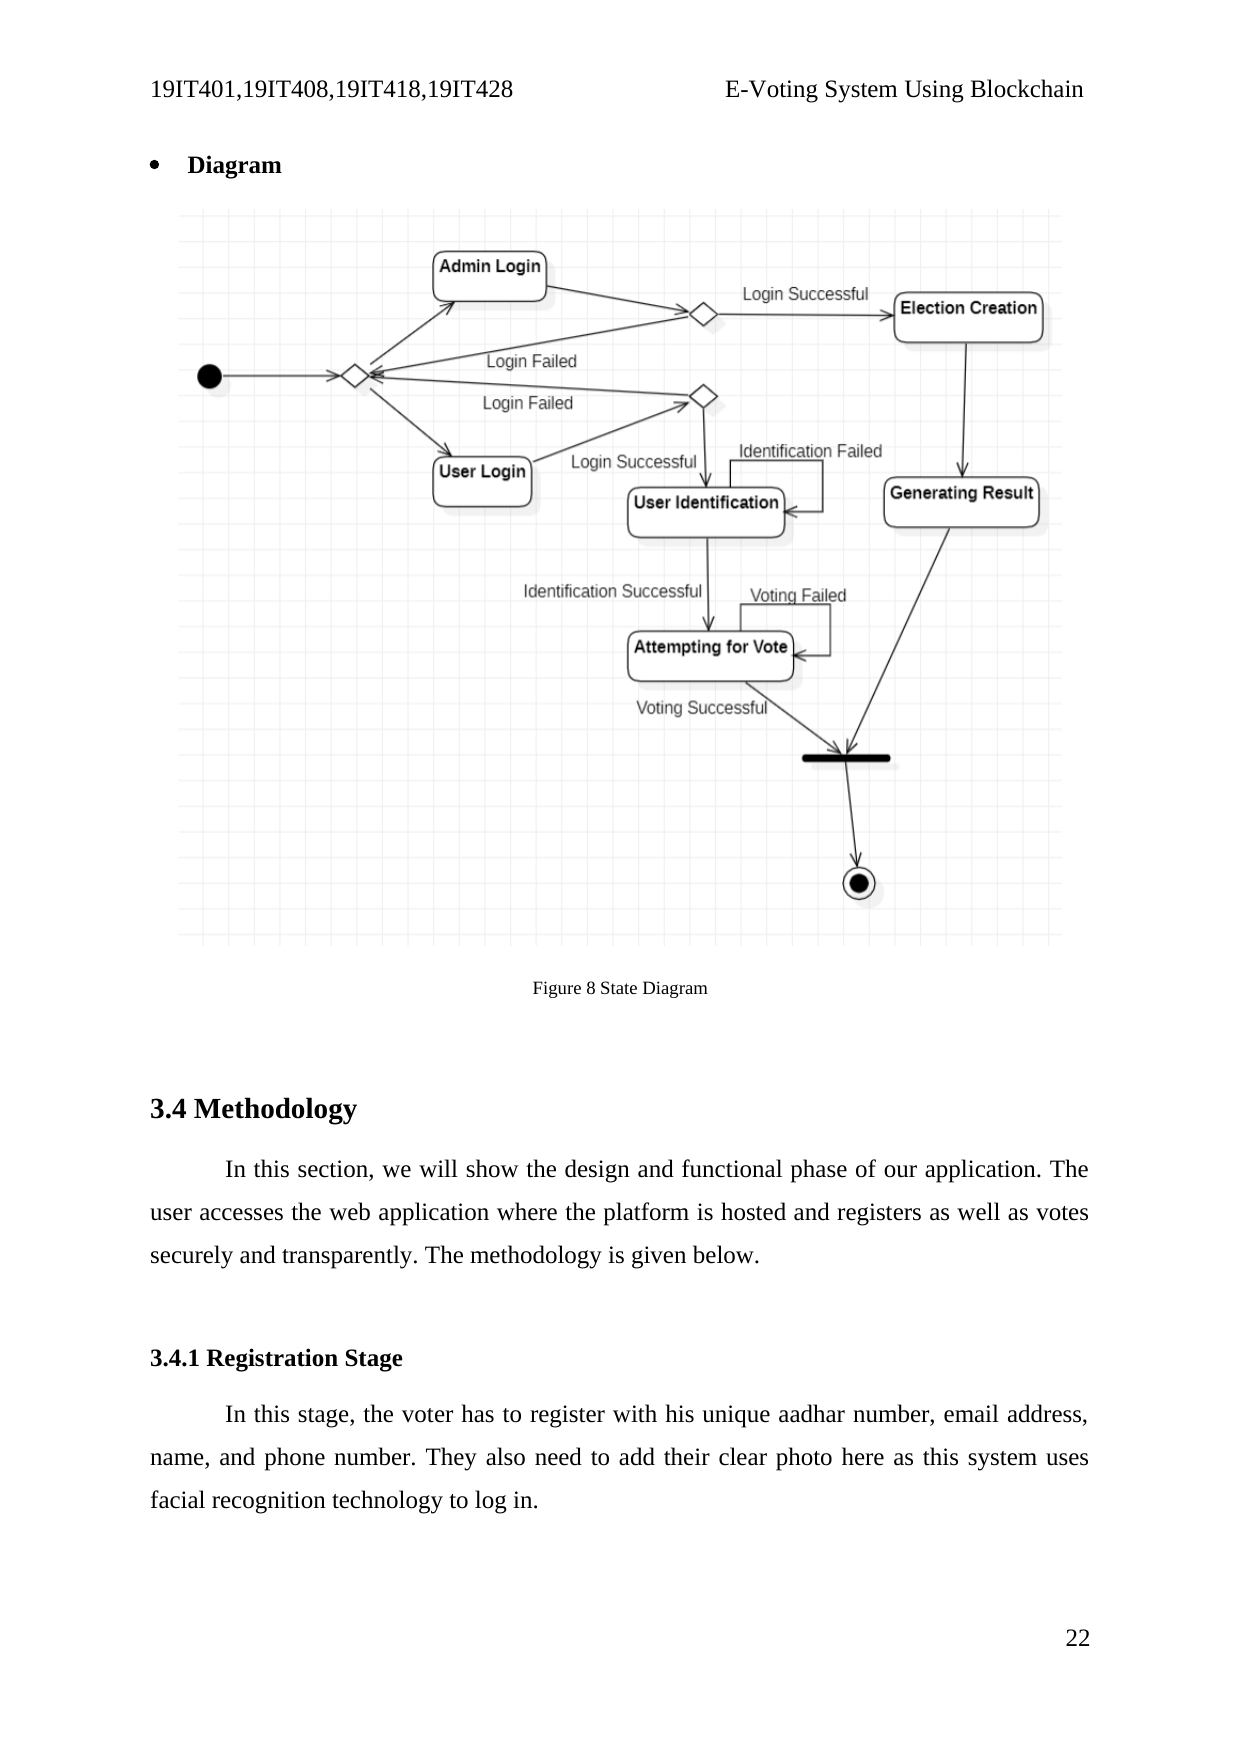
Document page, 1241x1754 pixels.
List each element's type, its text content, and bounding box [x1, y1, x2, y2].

list In this section, we will show the design and functional phase of our application. The user accesses the web application where the platform is hosted and registers as well as votes securely and transparently. The methodology is given below. [150, 1154, 1090, 1269]
list In this stage, the voter has to register with his unique aadhar number, email address, name, and phone number. They also need to add their clear photo here as this system uses facial recognition technology to log in. [150, 1399, 1090, 1514]
subtitle 3.4 Methodology [150, 1092, 1090, 1125]
subtitle 3.4.1 Registration Stage [150, 1343, 1090, 1372]
list Diagram [150, 150, 1090, 179]
picture [178, 209, 1062, 946]
